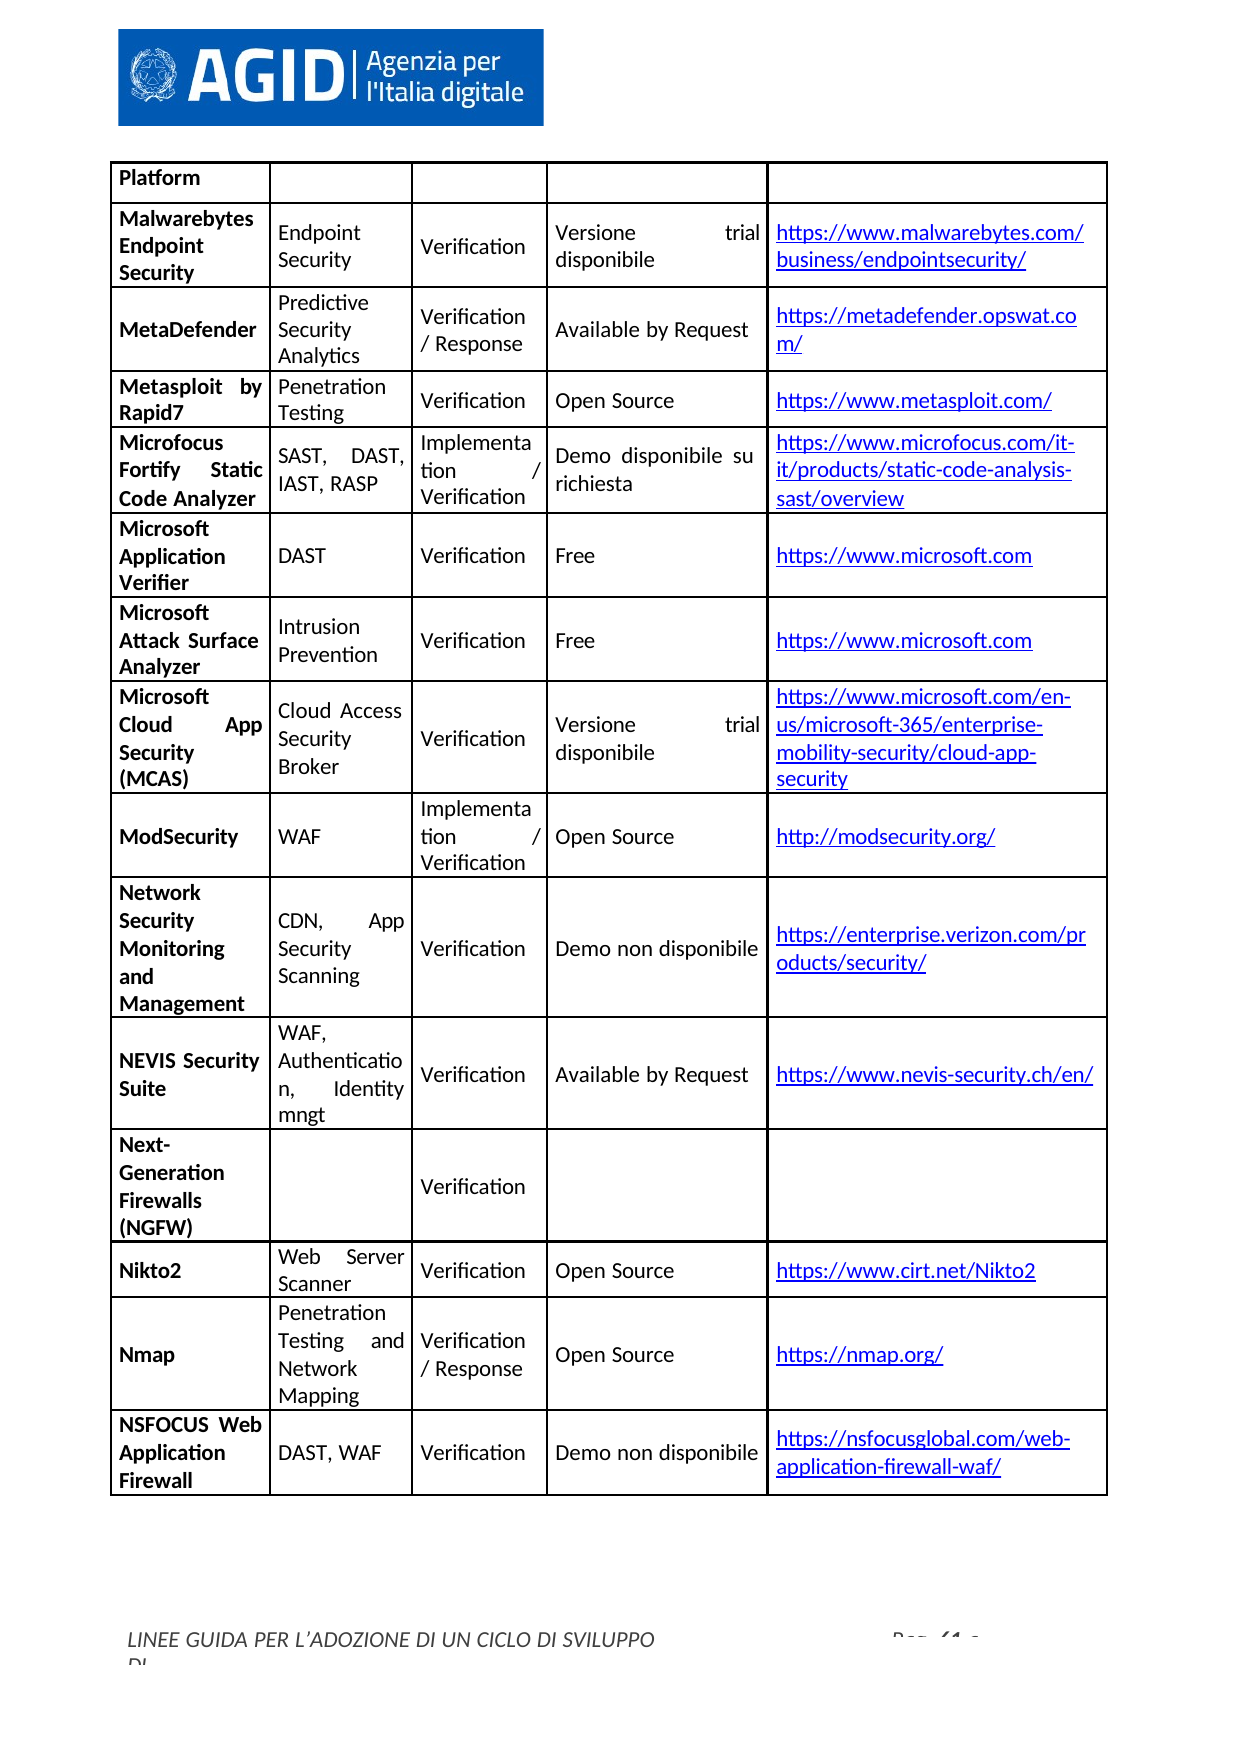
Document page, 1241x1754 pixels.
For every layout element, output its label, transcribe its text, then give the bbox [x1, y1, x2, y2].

table_cell Verification / Response [413, 1298, 546, 1408]
table_cell Verification [413, 1018, 546, 1128]
table_cell Versione trial disponibile [548, 204, 766, 286]
table_cell Open Source [548, 1243, 766, 1296]
table_cell Microsoft Application Verifier [112, 514, 269, 596]
table_cell https://www.malwarebytes.com/ business/endpointsecurity/ [769, 204, 1106, 286]
table_cell Free [548, 514, 766, 596]
table_cell DAST, WAF [271, 1411, 411, 1494]
table_cell Intrusion Prevention [271, 598, 411, 680]
table_cell Verification [413, 878, 546, 1016]
table_cell Available by Request [548, 1018, 766, 1128]
table_cell NSFOCUS Web Application Firewall [112, 1411, 269, 1494]
table_cell Metasploit by Rapid7 [112, 372, 269, 426]
table_cell Verification [413, 204, 546, 286]
table_cell [769, 1130, 1106, 1240]
table_cell [548, 1130, 766, 1240]
table_cell Verification [413, 1411, 546, 1494]
table_cell Verification [413, 598, 546, 680]
table_cell Verification / Response [413, 288, 546, 370]
table_header [769, 164, 1106, 202]
table_header Platform [112, 164, 269, 202]
table_cell Endpoint Security [271, 204, 411, 286]
table_header [548, 164, 766, 202]
table_cell Verification [413, 372, 546, 426]
table_cell MetaDefender [112, 288, 269, 370]
table_cell Nmap [112, 1298, 269, 1408]
table_cell Verification [413, 514, 546, 596]
table_cell Next- Generation Firewalls (NGFW) [112, 1130, 269, 1240]
table_cell NEVIS Security Suite [112, 1018, 269, 1128]
table_cell DAST [271, 514, 411, 596]
table_cell Open Source [548, 794, 766, 876]
table_header [413, 164, 546, 202]
table_cell Implementa tion / Verification [413, 428, 546, 512]
table_cell ModSecurity [112, 794, 269, 876]
table_cell https://www.nevis-security.ch/en/ [769, 1018, 1106, 1128]
table_cell https://www.cirt.net/Nikto2 [769, 1243, 1106, 1296]
table_cell SAST, DAST, IAST, RASP [271, 428, 411, 512]
picture [118, 29, 544, 126]
table_cell WAF, Authenticatio n, Identity mngt [271, 1018, 411, 1128]
table_cell Microfocus Fortify Static Code Analyzer [112, 428, 269, 512]
table_cell Demo non disponibile [548, 878, 766, 1016]
table_cell Implementa tion / Verification [413, 794, 546, 876]
table_cell https://www.metasploit.com/ [769, 372, 1106, 426]
table_cell Penetration Testing [271, 372, 411, 426]
table_cell https://www.microfocus.com/it- it/products/static-code-analysis- sast/overview [769, 428, 1106, 512]
table_cell Network Security Monitoring and Management [112, 878, 269, 1016]
table_header [271, 164, 411, 202]
table_cell Verification [413, 682, 546, 792]
table_cell Cloud Access Security Broker [271, 682, 411, 792]
table_cell Verification [413, 1243, 546, 1296]
table_cell Free [548, 598, 766, 680]
table_cell https://www.microsoft.com [769, 598, 1106, 680]
table_cell Verification [413, 1130, 546, 1240]
table_cell https://enterprise.verizon.com/pr oducts/security/ [769, 878, 1106, 1016]
table_cell Web Server Scanner [271, 1243, 411, 1296]
table_cell Microsoft Cloud App Security (MCAS) [112, 682, 269, 792]
table_cell Open Source [548, 1298, 766, 1408]
table_cell Malwarebytes Endpoint Security [112, 204, 269, 286]
table_cell https://www.microsoft.com/en- us/microsoft-365/enterprise- mobility-security/cloud-app- security [769, 682, 1106, 792]
table_cell Microsoft Attack Surface Analyzer [112, 598, 269, 680]
table_cell https://nsfocusglobal.com/web- application-firewall-waf/ [769, 1411, 1106, 1494]
table_cell Open Source [548, 372, 766, 426]
table_cell Predictive Security Analytics [271, 288, 411, 370]
table_cell Penetration Testing and Network Mapping [271, 1298, 411, 1408]
table_cell WAF [271, 794, 411, 876]
table_cell http://modsecurity.org/ [769, 794, 1106, 876]
table_cell CDN, App Security Scanning [271, 878, 411, 1016]
table_cell Nikto2 [112, 1243, 269, 1296]
table_cell Demo disponibile su richiesta [548, 428, 766, 512]
table_cell Available by Request [548, 288, 766, 370]
table_cell https://www.microsoft.com [769, 514, 1106, 596]
table_cell Versione trial disponibile [548, 682, 766, 792]
table_cell https://nmap.org/ [769, 1298, 1106, 1408]
table_cell https://metadefender.opswat.co m/ [769, 288, 1106, 370]
table_cell Demo non disponibile [548, 1411, 766, 1494]
table_cell [271, 1130, 411, 1240]
